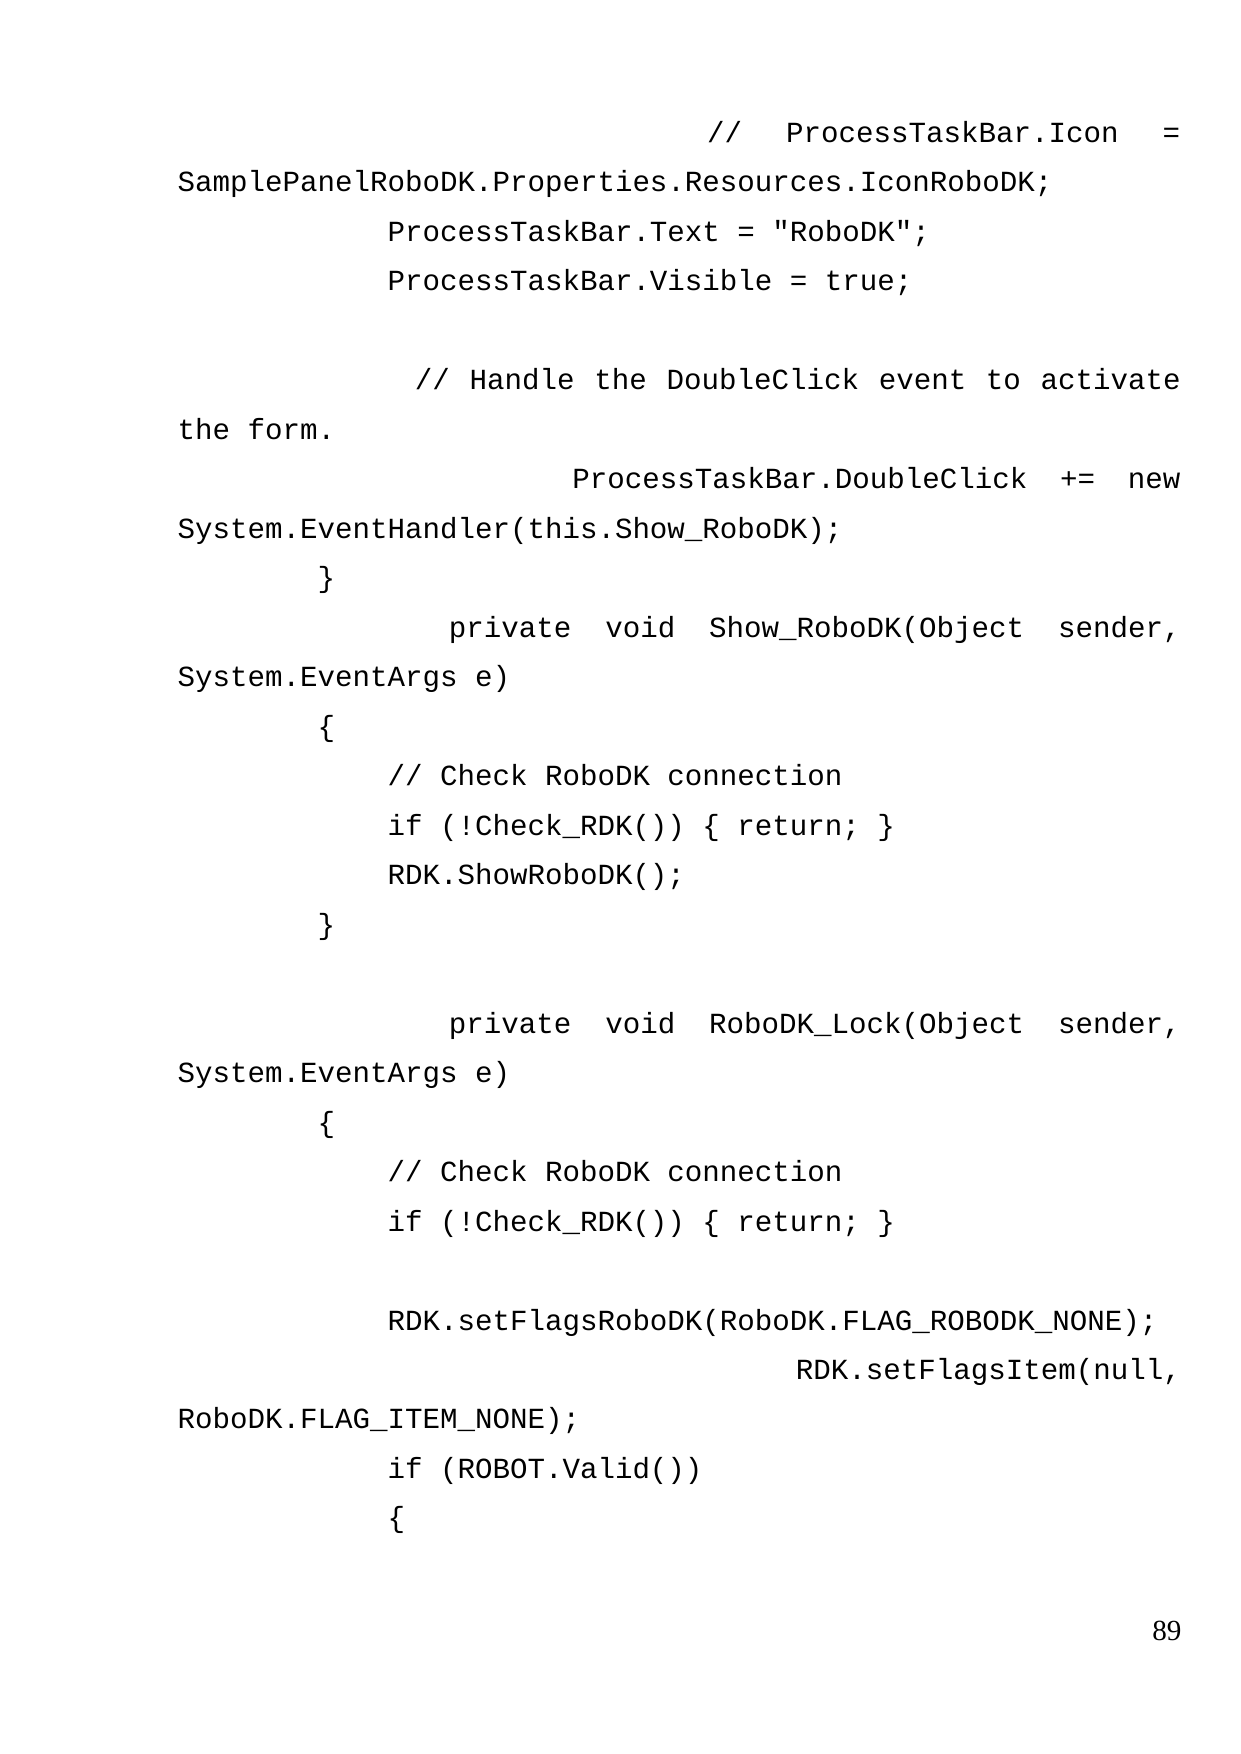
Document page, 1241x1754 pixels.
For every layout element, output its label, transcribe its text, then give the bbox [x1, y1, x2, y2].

text RDK.setFlagsRoboDK(RoboDK.FLAG_ROBODK_NONE); [177, 1306, 1181, 1339]
text ProcessTaskBar.Visible = true; [177, 267, 1181, 299]
text { [177, 712, 1181, 745]
text } [177, 563, 1181, 596]
text ProcessTaskBar.DoubleClick += new System.EventHandler(this.Show_RoboDK); [177, 464, 1181, 547]
text { [177, 1108, 1181, 1141]
text // Check RoboDK connection [177, 1157, 1181, 1190]
text RDK.ShowRoboDK(); [177, 860, 1181, 893]
text if (!Check_RDK()) { return; } [177, 811, 1181, 844]
text if (!Check_RDK()) { return; } [177, 1207, 1181, 1240]
text // ProcessTaskBar.Icon = SamplePanelRoboDK.Properties.Resources.IconRoboDK; [177, 118, 1181, 201]
text } [177, 910, 1181, 943]
text if (ROBOT.Valid()) [177, 1454, 1181, 1487]
text private void RoboDK_Lock(Object sender, System.EventArgs e) [177, 1009, 1181, 1091]
text { [177, 1503, 1181, 1537]
text ProcessTaskBar.Text = "RoboDK"; [177, 217, 1181, 250]
text RDK.setFlagsItem(null, RoboDK.FLAG_ITEM_NONE); [177, 1355, 1181, 1438]
text private void Show_RoboDK(Object sender, System.EventArgs e) [177, 613, 1181, 695]
text // Handle the DoubleClick event to activate the form. [177, 366, 1181, 448]
text // Check RoboDK connection [177, 761, 1181, 794]
